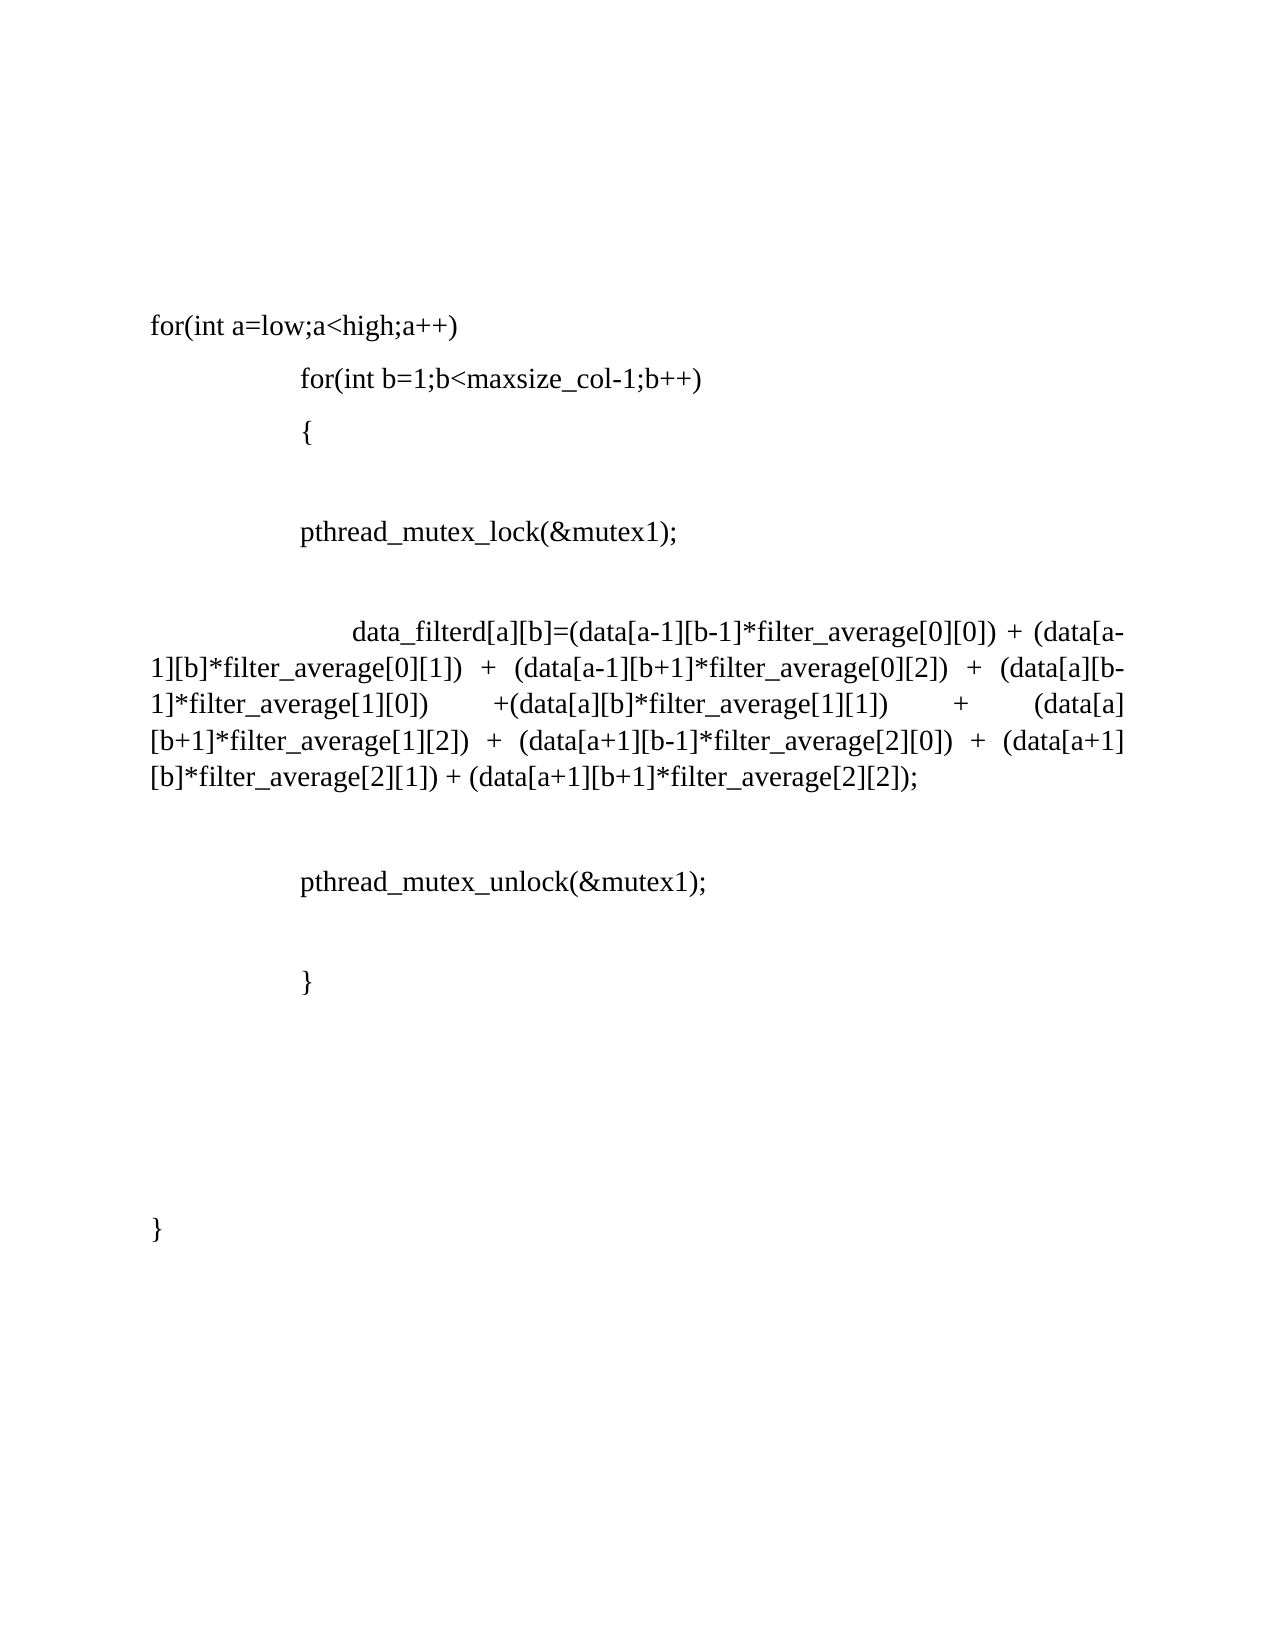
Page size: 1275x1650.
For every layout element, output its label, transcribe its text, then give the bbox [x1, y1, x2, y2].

text } [150, 964, 1125, 998]
text { [150, 414, 1125, 448]
text for(int a=low;a<high;a++) [150, 308, 1125, 342]
text } [150, 1211, 1125, 1244]
text pthread_mutex_unlock(&mutex1); [150, 864, 1125, 898]
text pthread_mutex_lock(&mutex1); [150, 514, 1125, 548]
text data_filterd[a][b]=(data[a-1][b-1]*filter_average[0][0]) + (data[a-1][b]*filter_average[0][1]) + (data[a-1][b+1]*filter_average[0][2]) + (data[a][b-1]*filter_average[1][0]) +(data[a][b]*filter_average[1][1]) + (data[a][b+1]*filter_average[1][2]) + (data[a+1][b-1]*filter_average[2][0]) + (data[a+1][b]*filter_average[2][1]) + (data[a+1][b+1]*filter_average[2][2]); [150, 614, 1125, 792]
text for(int b=1;b<maxsize_col-1;b++) [150, 361, 1125, 395]
